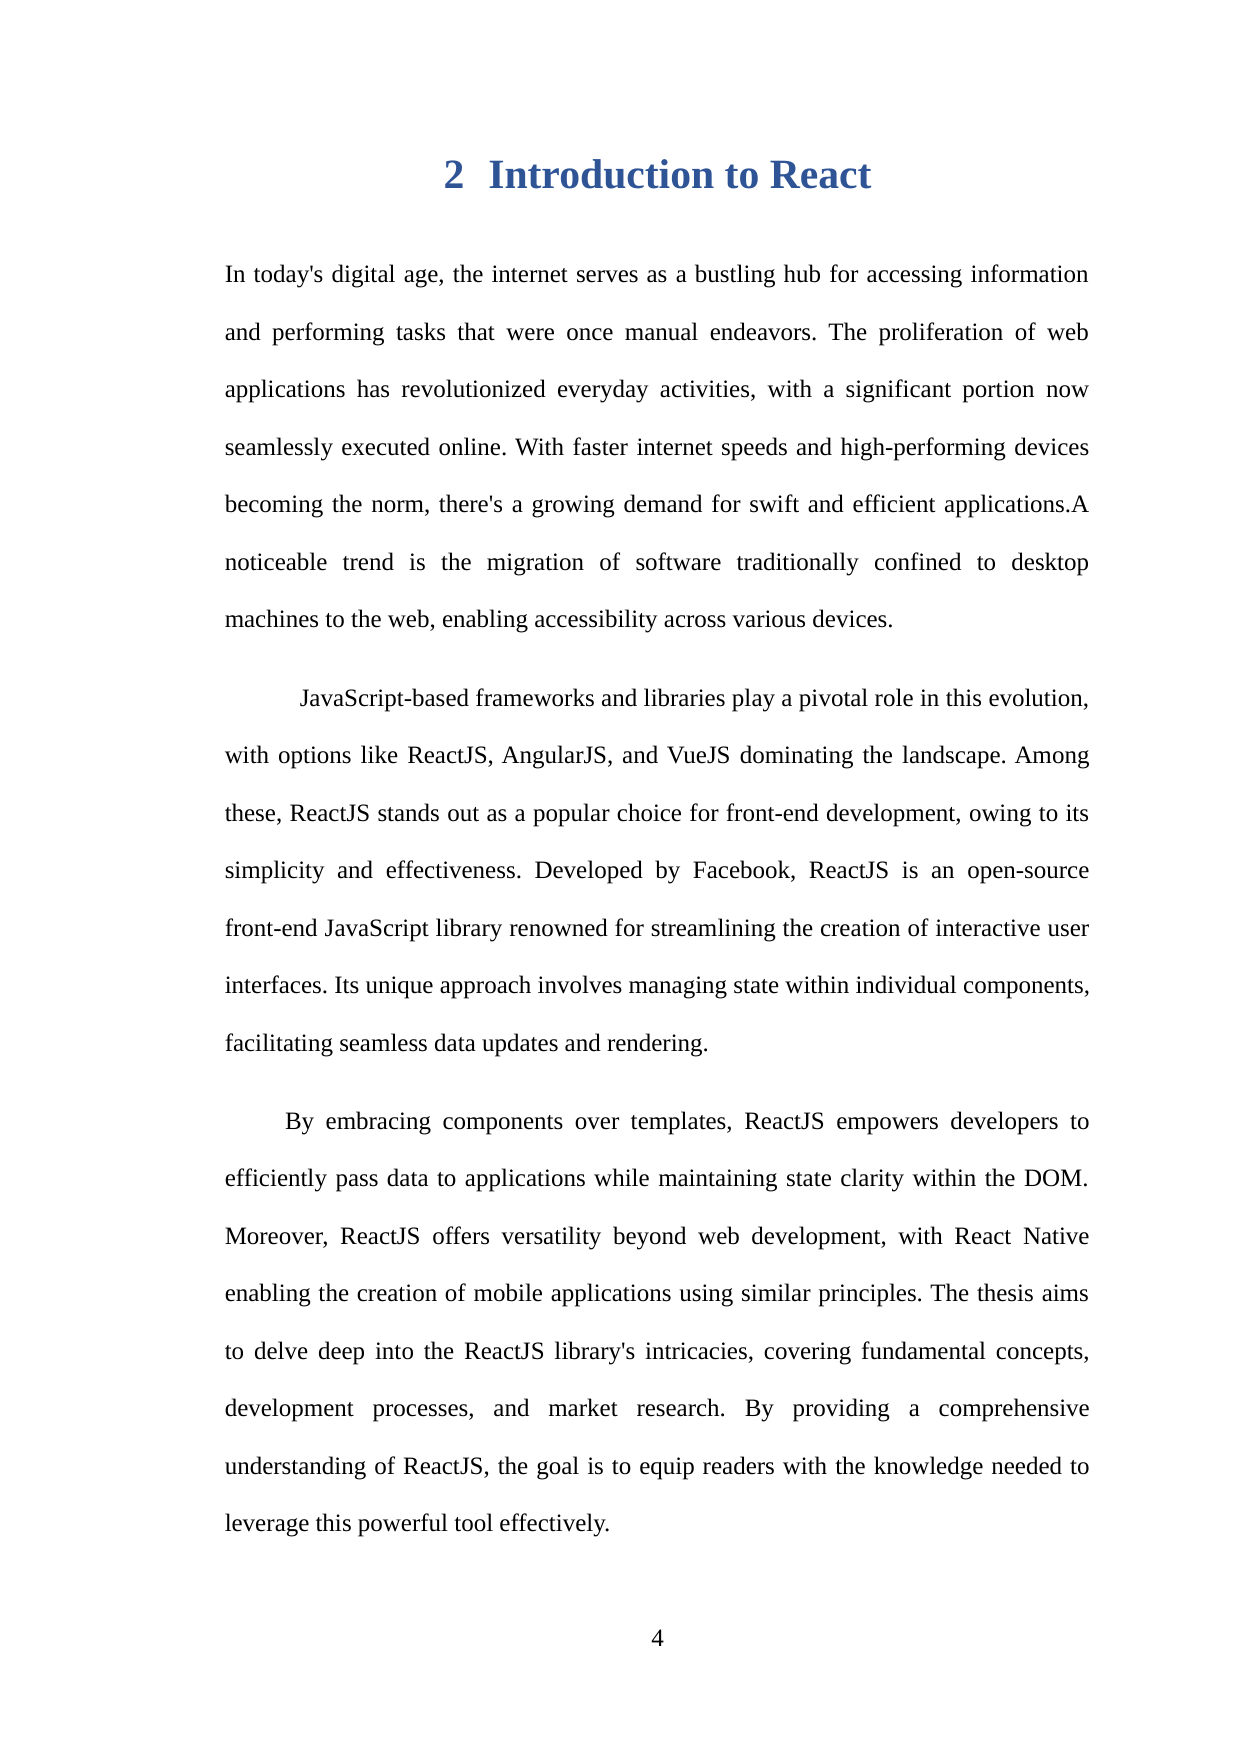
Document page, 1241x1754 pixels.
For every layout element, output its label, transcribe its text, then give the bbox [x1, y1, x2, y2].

text In today's digital age, the internet serves as a bustling hub for accessing information and performing tasks that were once manual endeavors. The proliferation of web applications has revolutionized everyday activities, with a significant portion now seamlessly executed online. With faster internet speeds and high-performing devices becoming the norm, there's a growing demand for swift and efficient applications.A noticeable trend is the migration of software traditionally confined to desktop machines to the web, enabling accessibility across various devices. [224, 259, 1090, 633]
text By embracing components over templates, ReactJS empowers developers to efficiently pass data to applications while maintaining state clarity within the DOM. Moreover, ReactJS offers versatility beyond web development, with React Native enabling the creation of mobile applications using similar principles. The thesis aims to delve deep into the ReactJS library's intricacies, covering fundamental concepts, development processes, and market research. By providing a comprehensive understanding of ReactJS, the goal is to equip readers with the knowledge needed to leverage this powerful tool effectively. [224, 1106, 1090, 1537]
text JavaScript-based frameworks and libraries play a pivotal role in this evolution, with options like ReactJS, AngularJS, and VueJS dominating the landscape. Among these, ReactJS stands out as a popular choice for front-end development, owing to its simplicity and effectiveness. Developed by Facebook, ReactJS is an open-source front-end JavaScript library renowned for streamlining the creation of interactive user interfaces. Its unique approach involves managing state within individual components, facilitating seamless data updates and rendering. [224, 683, 1090, 1056]
subtitle Introduction to React [224, 150, 1090, 198]
